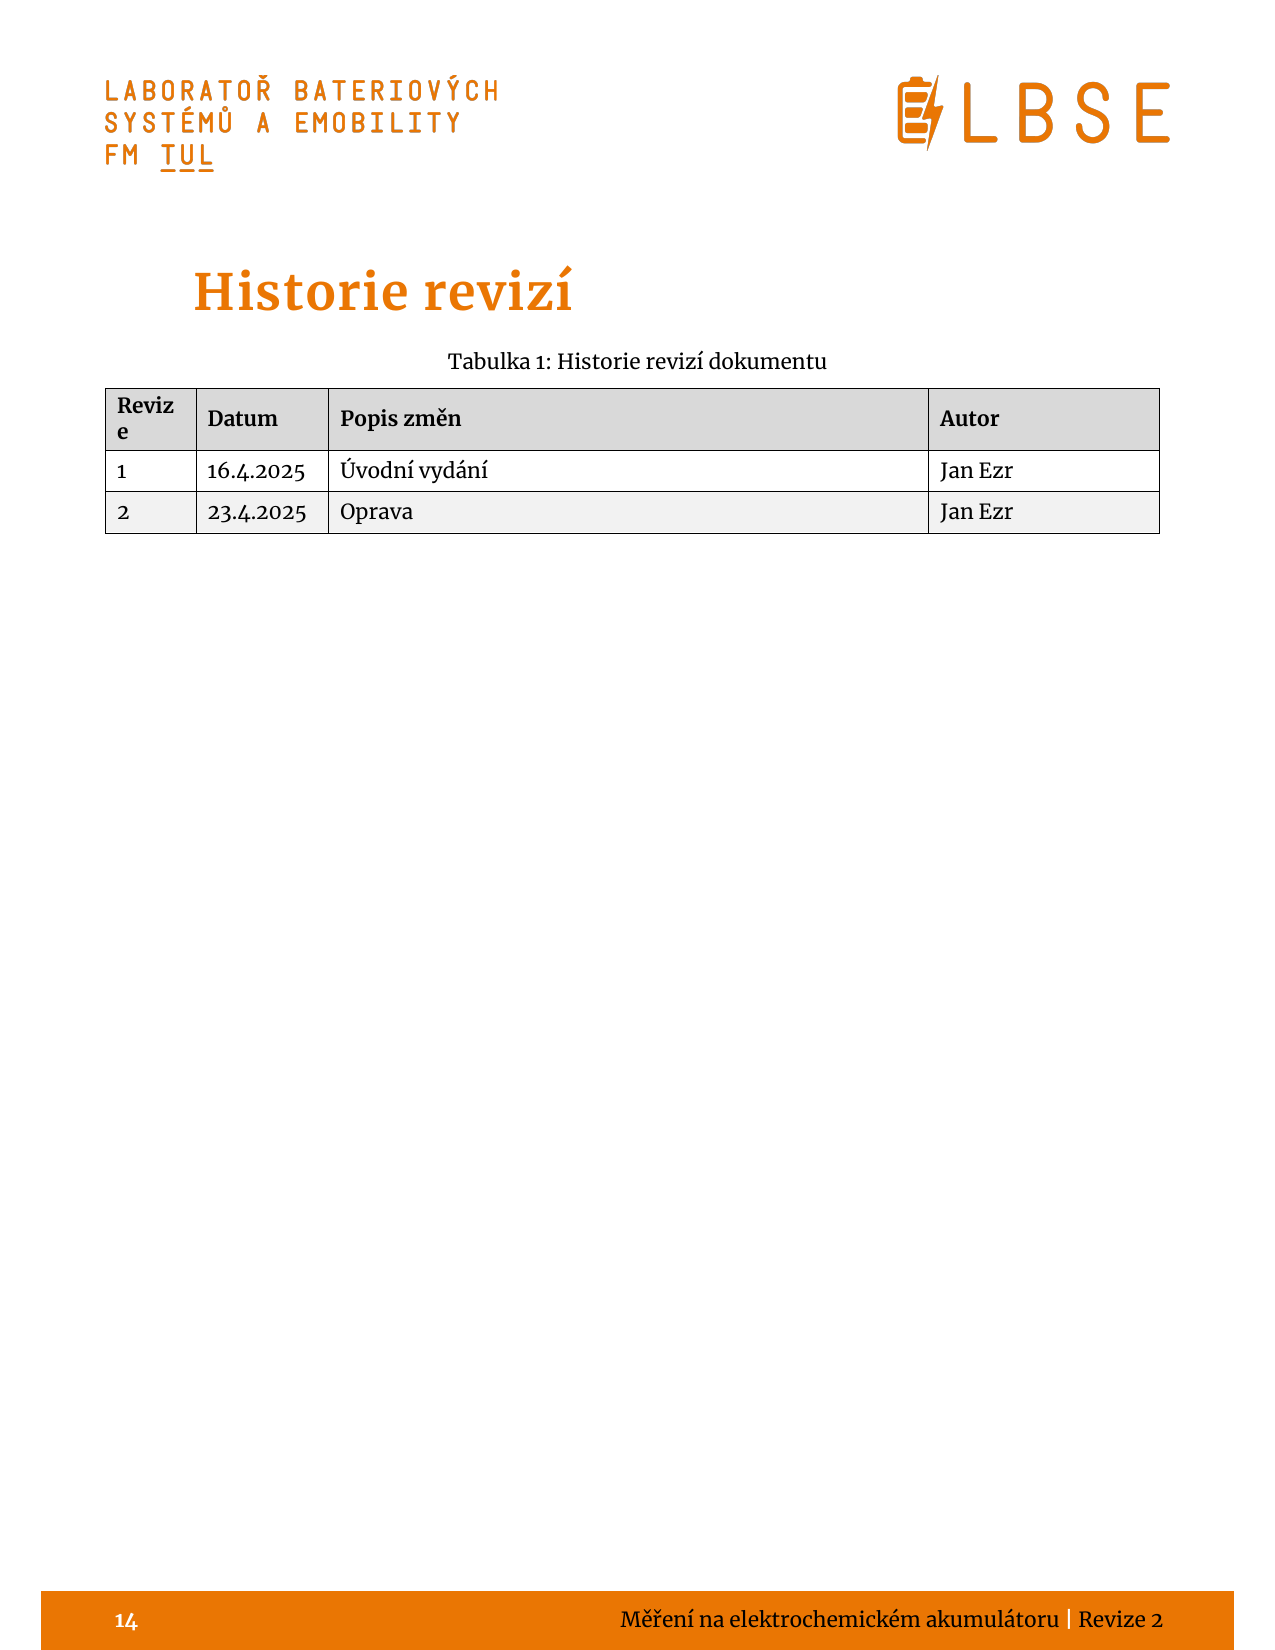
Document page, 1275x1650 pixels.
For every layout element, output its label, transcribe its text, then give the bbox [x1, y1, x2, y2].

table_header Datum [197, 389, 328, 450]
table_cell Oprava [329, 492, 928, 532]
table_cell 23.4.2025 [197, 492, 328, 532]
table_cell 1 [106, 451, 196, 491]
picture [897, 75, 1170, 151]
table_header Autor [929, 389, 1159, 450]
picture [105, 75, 497, 172]
table_header Revize [106, 389, 196, 450]
table_cell Jan Ezr [929, 492, 1159, 532]
table_header Popis změn [329, 389, 928, 450]
table_cell Jan Ezr [929, 451, 1159, 491]
subtitle Historie revizí [194, 261, 1170, 324]
table_cell 16.4.2025 [197, 451, 328, 491]
text Tabulka 1: Historie revizí dokumentu [105, 349, 1170, 375]
table_cell Úvodní vydání [329, 451, 928, 491]
table_cell 2 [106, 492, 196, 532]
